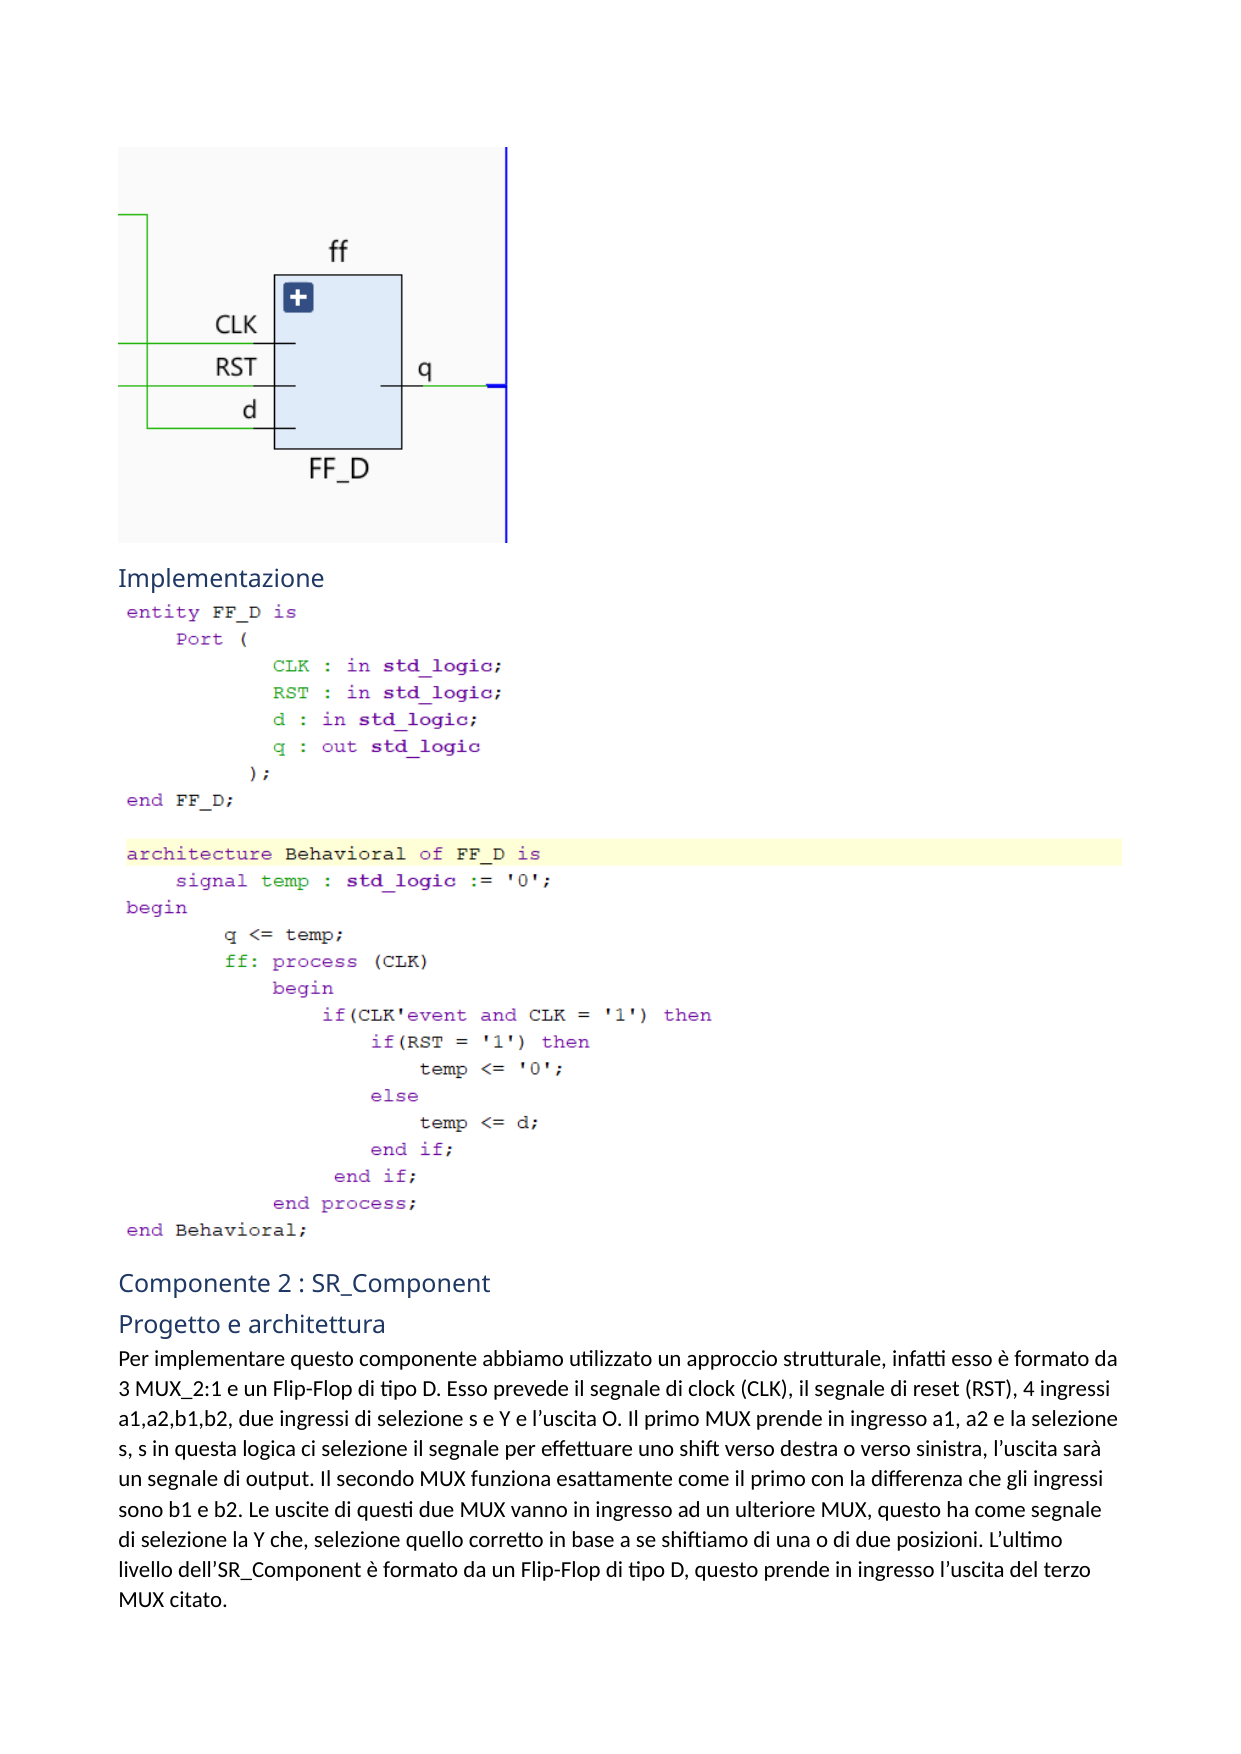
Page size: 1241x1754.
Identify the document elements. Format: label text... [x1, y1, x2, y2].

subtitle Componente 2 : SR_Component [118, 1266, 1122, 1300]
picture [118, 597, 1123, 1248]
text Per implementare questo componente abbiamo utilizzato un approccio strutturale, infatti esso è formato da 3 MUX_2:1 e un Flip-Flop di tipo D. Esso prevede il segnale di clock (CLK), il segnale di reset (RST), 4 ingressi a1,a2,b1,b2, due ingressi di selezione s e Y e l’uscita O. Il primo MUX prende in ingresso a1, a2 e la selezione s, s in questa logica ci selezione il segnale per effettuare uno shift verso destra o verso sinistra, l’uscita sarà un segnale di output. Il secondo MUX funziona esattamente come il primo con la differenza che gli ingressi sono b1 e b2. Le uscite di questi due MUX vanno in ingresso ad un ulteriore MUX, questo ha come segnale di selezione la Y che, selezione quello corretto in base a se shiftiamo di una o di due posizioni. L’ultimo livello dell’SR_Component è formato da un Flip-Flop di tipo D, questo prende in ingresso l’uscita del terzo MUX citato. [118, 1344, 1122, 1613]
subtitle Progetto e architettura [118, 1307, 1122, 1341]
subtitle Implementazione [118, 561, 1122, 595]
picture [118, 147, 508, 543]
